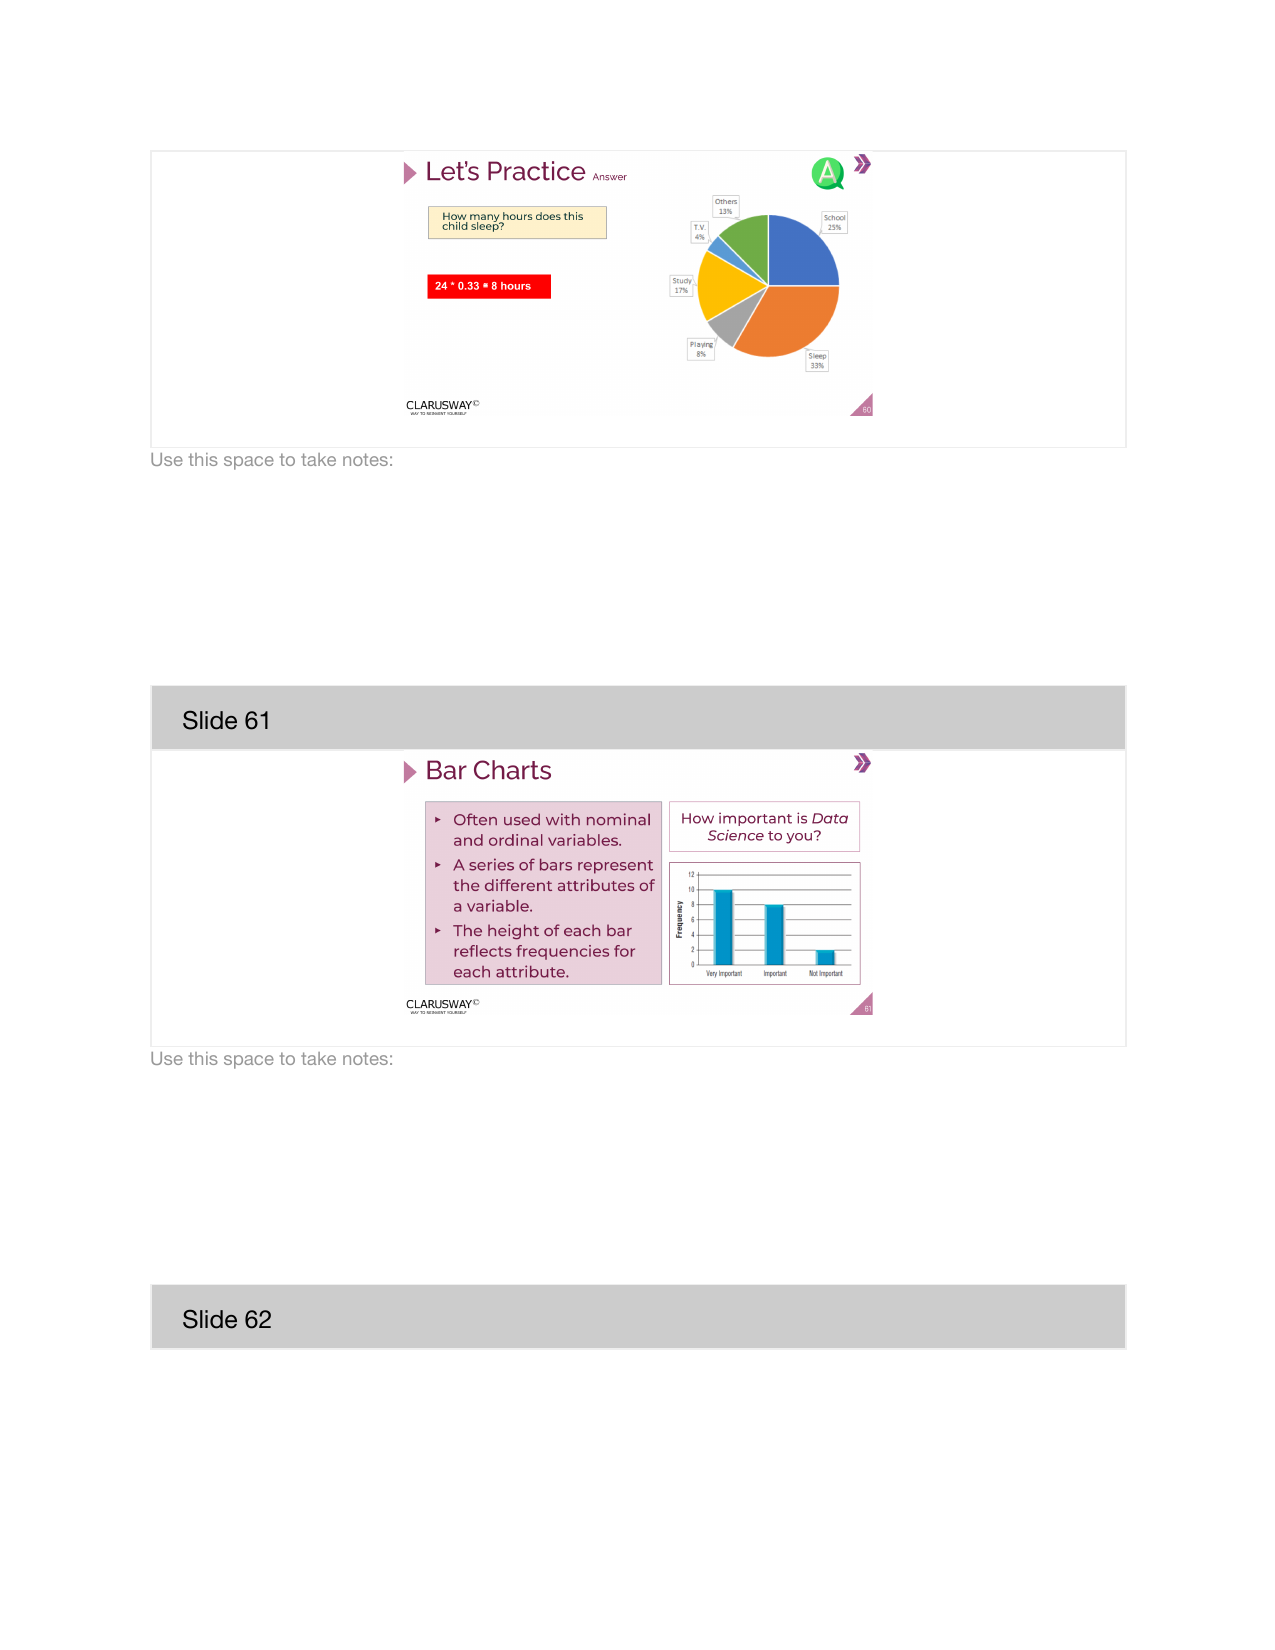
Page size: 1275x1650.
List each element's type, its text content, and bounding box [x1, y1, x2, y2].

picture [403, 750, 873, 1015]
table_cell [152, 152, 1125, 447]
table_header Slide 62 [152, 1285, 1125, 1348]
table_cell [152, 751, 1125, 1046]
picture [403, 151, 873, 416]
text Use this space to take notes: [150, 448, 1125, 472]
table_header Slide 61 [152, 686, 1125, 749]
text Use this space to take notes: [150, 1047, 1125, 1071]
